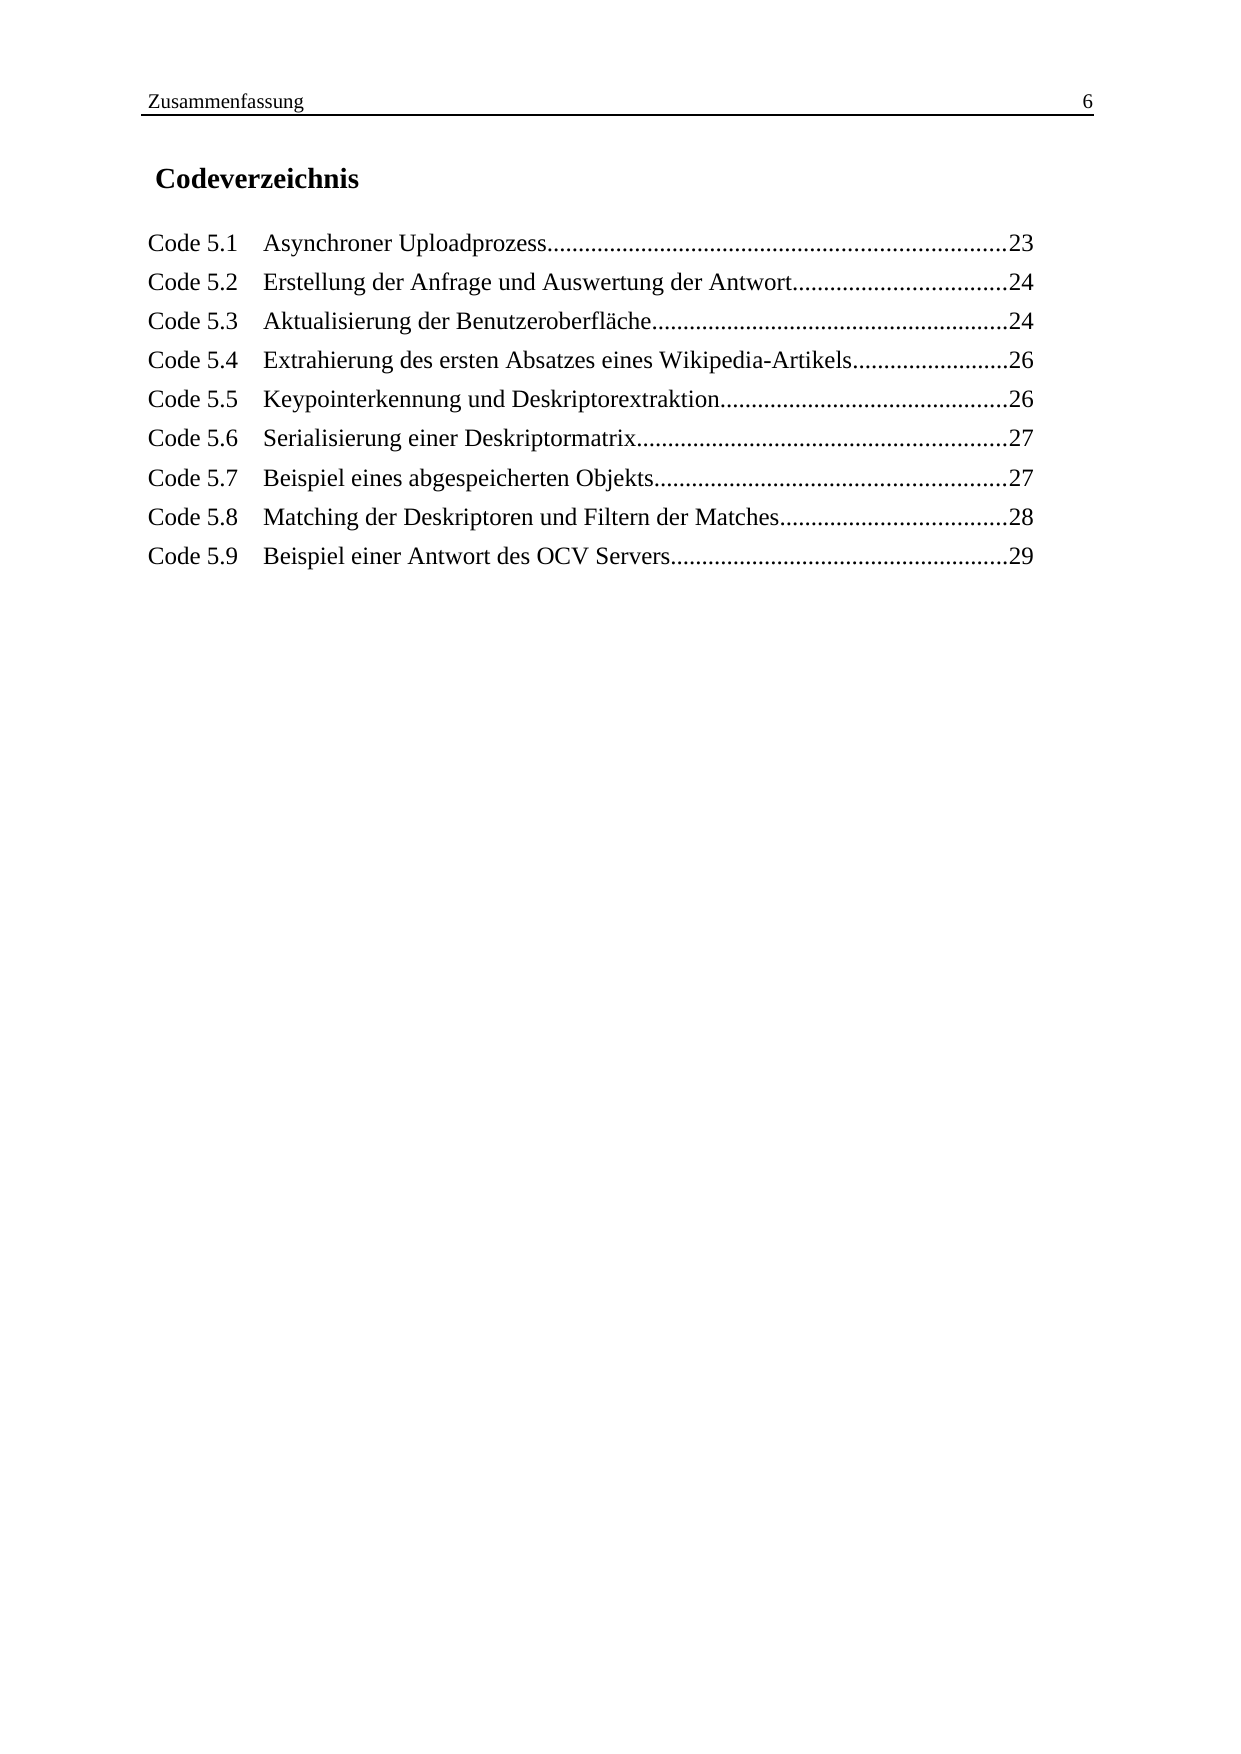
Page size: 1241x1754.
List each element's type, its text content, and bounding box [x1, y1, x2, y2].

text Code 5.2 Erstellung der Anfrage und Auswertung der Antwort 24 [148, 267, 1093, 296]
text Code 5.6 Serialisierung einer Deskriptormatrix 27 [148, 423, 1093, 452]
text Code 5.9 Beispiel einer Antwort des OCV Servers 29 [148, 541, 1093, 570]
text Code 5.1 Asynchroner Uploadprozess 23 [148, 228, 1093, 256]
text Code 5.7 Beispiel eines abgespeicherten Objekts 27 [148, 463, 1093, 491]
text Code 5.8 Matching der Deskriptoren und Filtern der Matches 28 [148, 502, 1093, 531]
subtitle Codeverzeichnis [148, 161, 1093, 194]
text Code 5.3 Aktualisierung der Benutzeroberfläche 24 [148, 306, 1093, 335]
text Code 5.5 Keypointerkennung und Deskriptorextraktion 26 [148, 384, 1093, 413]
text Code 5.4 Extrahierung des ersten Absatzes eines Wikipedia-Artikels 26 [148, 345, 1093, 374]
